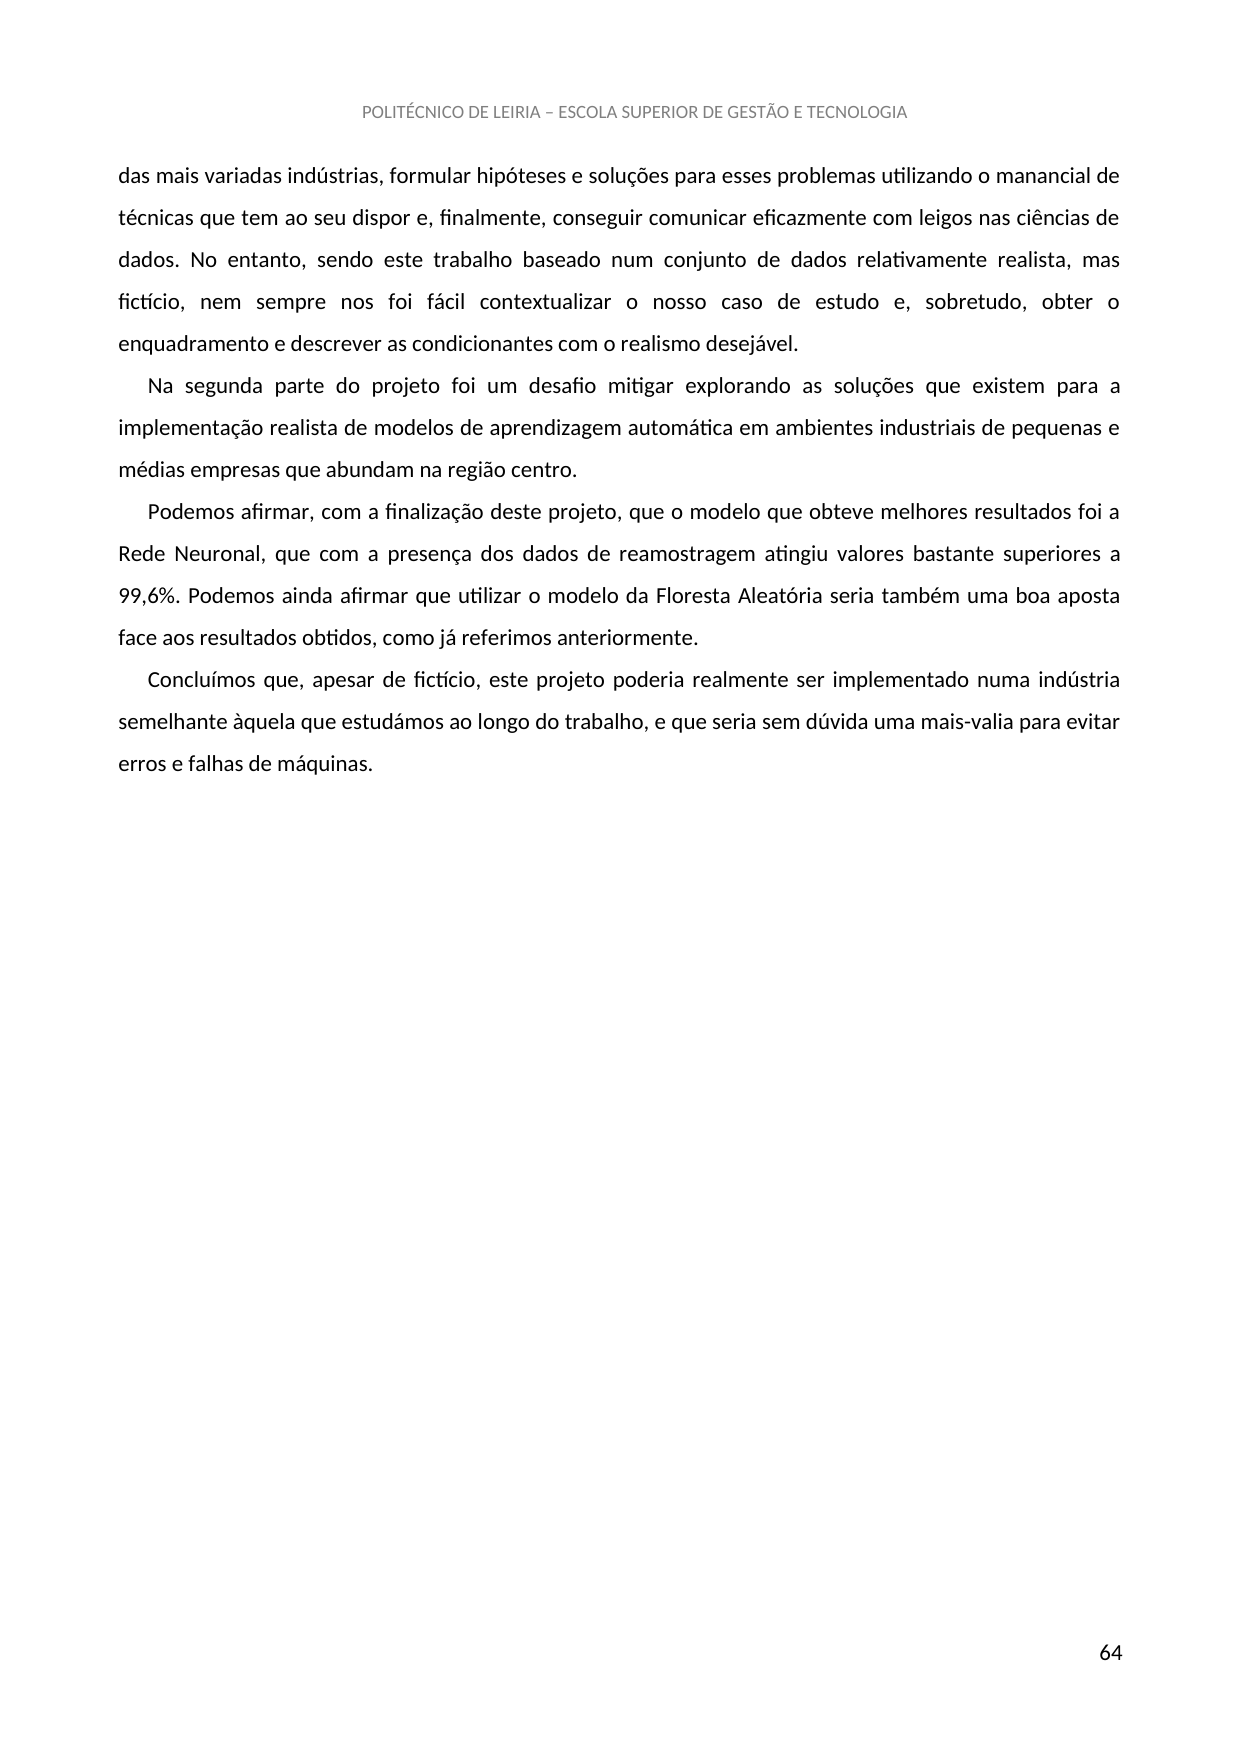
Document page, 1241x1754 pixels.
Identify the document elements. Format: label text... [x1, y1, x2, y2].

text Podemos afirmar, com a finalização deste projeto, que o modelo que obteve melhores resultados foi a Rede Neuronal, que com a presença dos dados de reamostragem atingiu valores bastante superiores a 99,6%. Podemos ainda afirmar que utilizar o modelo da Floresta Aleatória seria também uma boa aposta face aos resultados obtidos, como já referimos anteriormente. [118, 497, 1122, 651]
text Na segunda parte do projeto foi um desafio mitigar explorando as soluções que existem para a implementação realista de modelos de aprendizagem automática em ambientes industriais de pequenas e médias empresas que abundam na região centro. [118, 371, 1122, 483]
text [118, 161, 1122, 357]
text Concluímos que, apesar de fictício, este projeto poderia realmente ser implementado numa indústria semelhante àquela que estudámos ao longo do trabalho, e que seria sem dúvida uma mais-valia para evitar erros e falhas de máquinas. [118, 665, 1122, 777]
